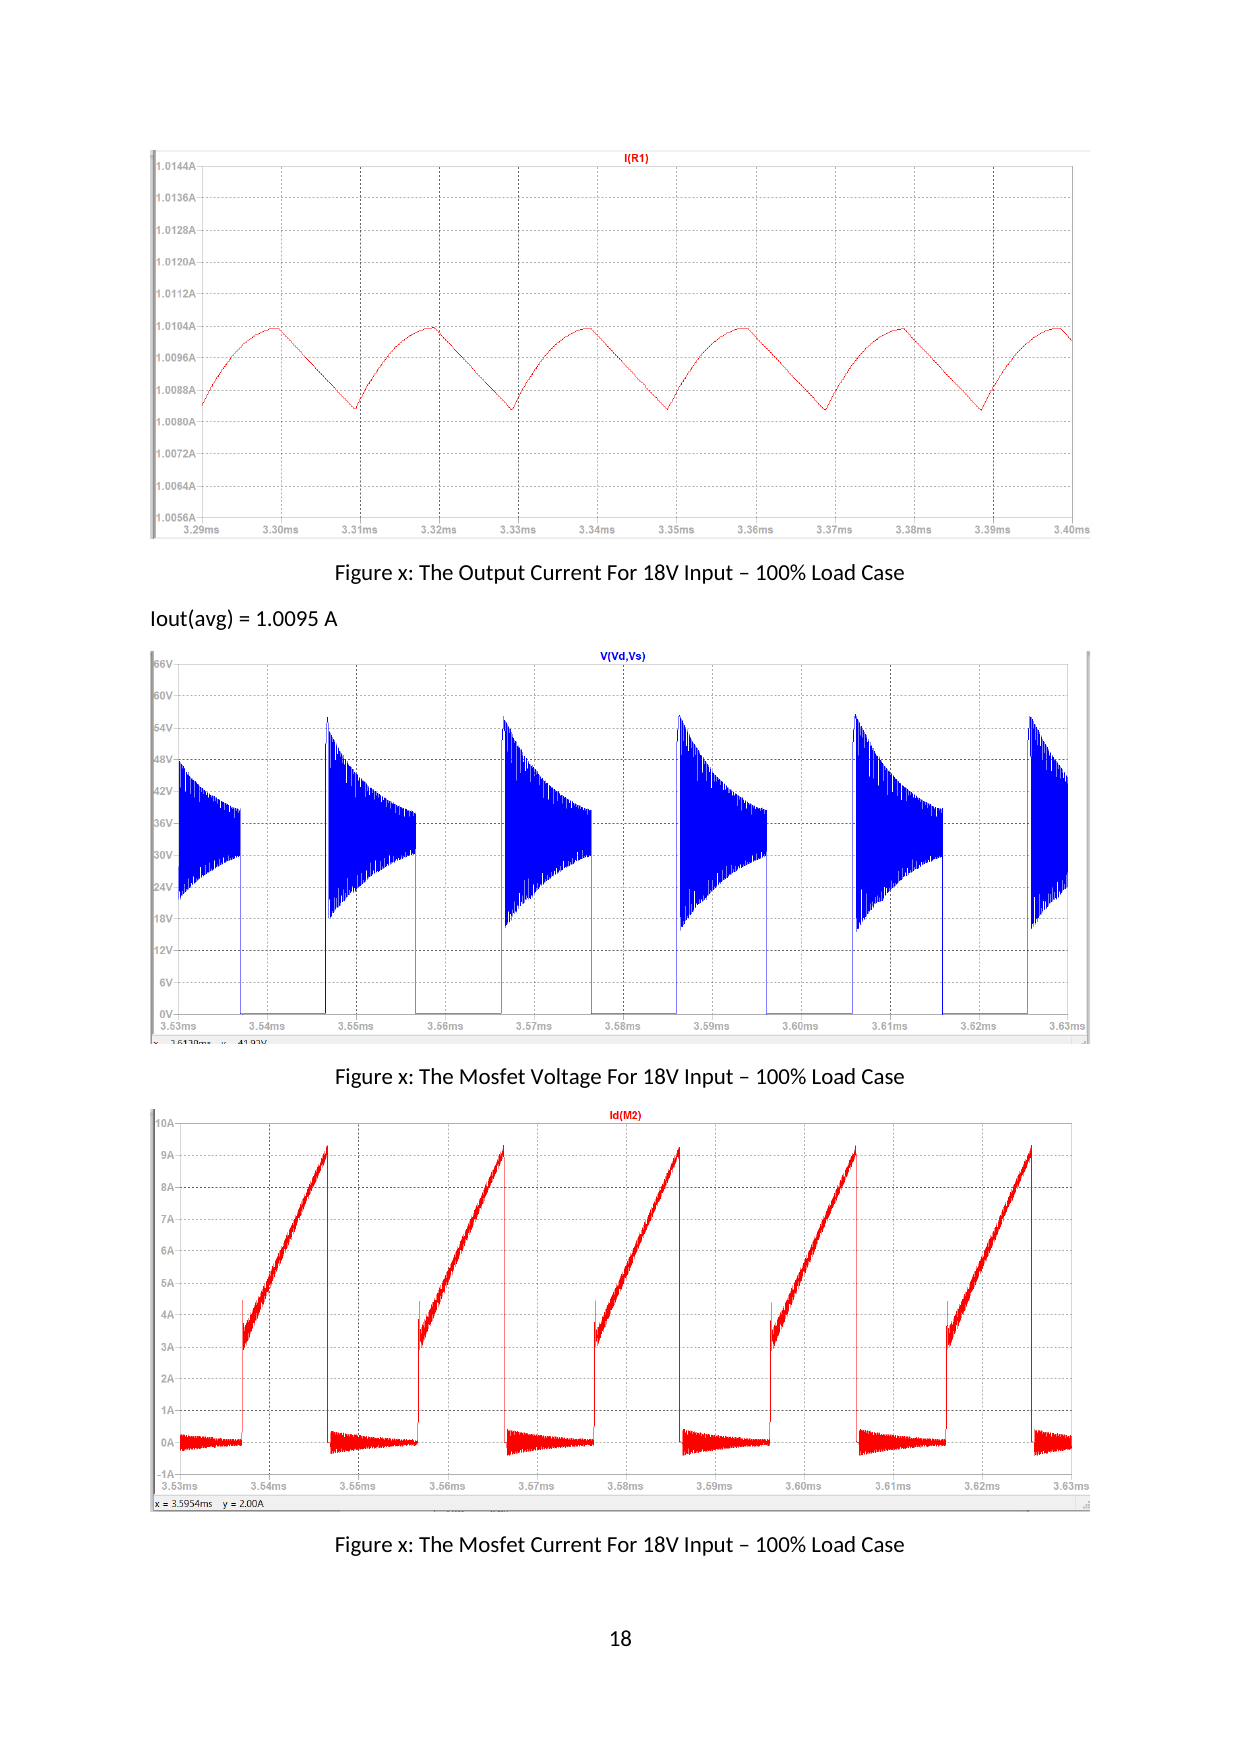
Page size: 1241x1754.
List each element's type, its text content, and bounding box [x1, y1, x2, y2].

picture [150, 1109, 1091, 1512]
picture [150, 651, 1091, 1044]
text Figure x: The Mosfet Current For 18V Input – 100% Load Case [150, 1531, 1090, 1559]
text Figure x: The Output Current For 18V Input – 100% Load Case [150, 558, 1090, 586]
picture [150, 150, 1091, 539]
text Iout(avg) = 1.0095 A [150, 604, 1090, 632]
text Figure x: The Mosfet Voltage For 18V Input – 100% Load Case [150, 1062, 1090, 1090]
